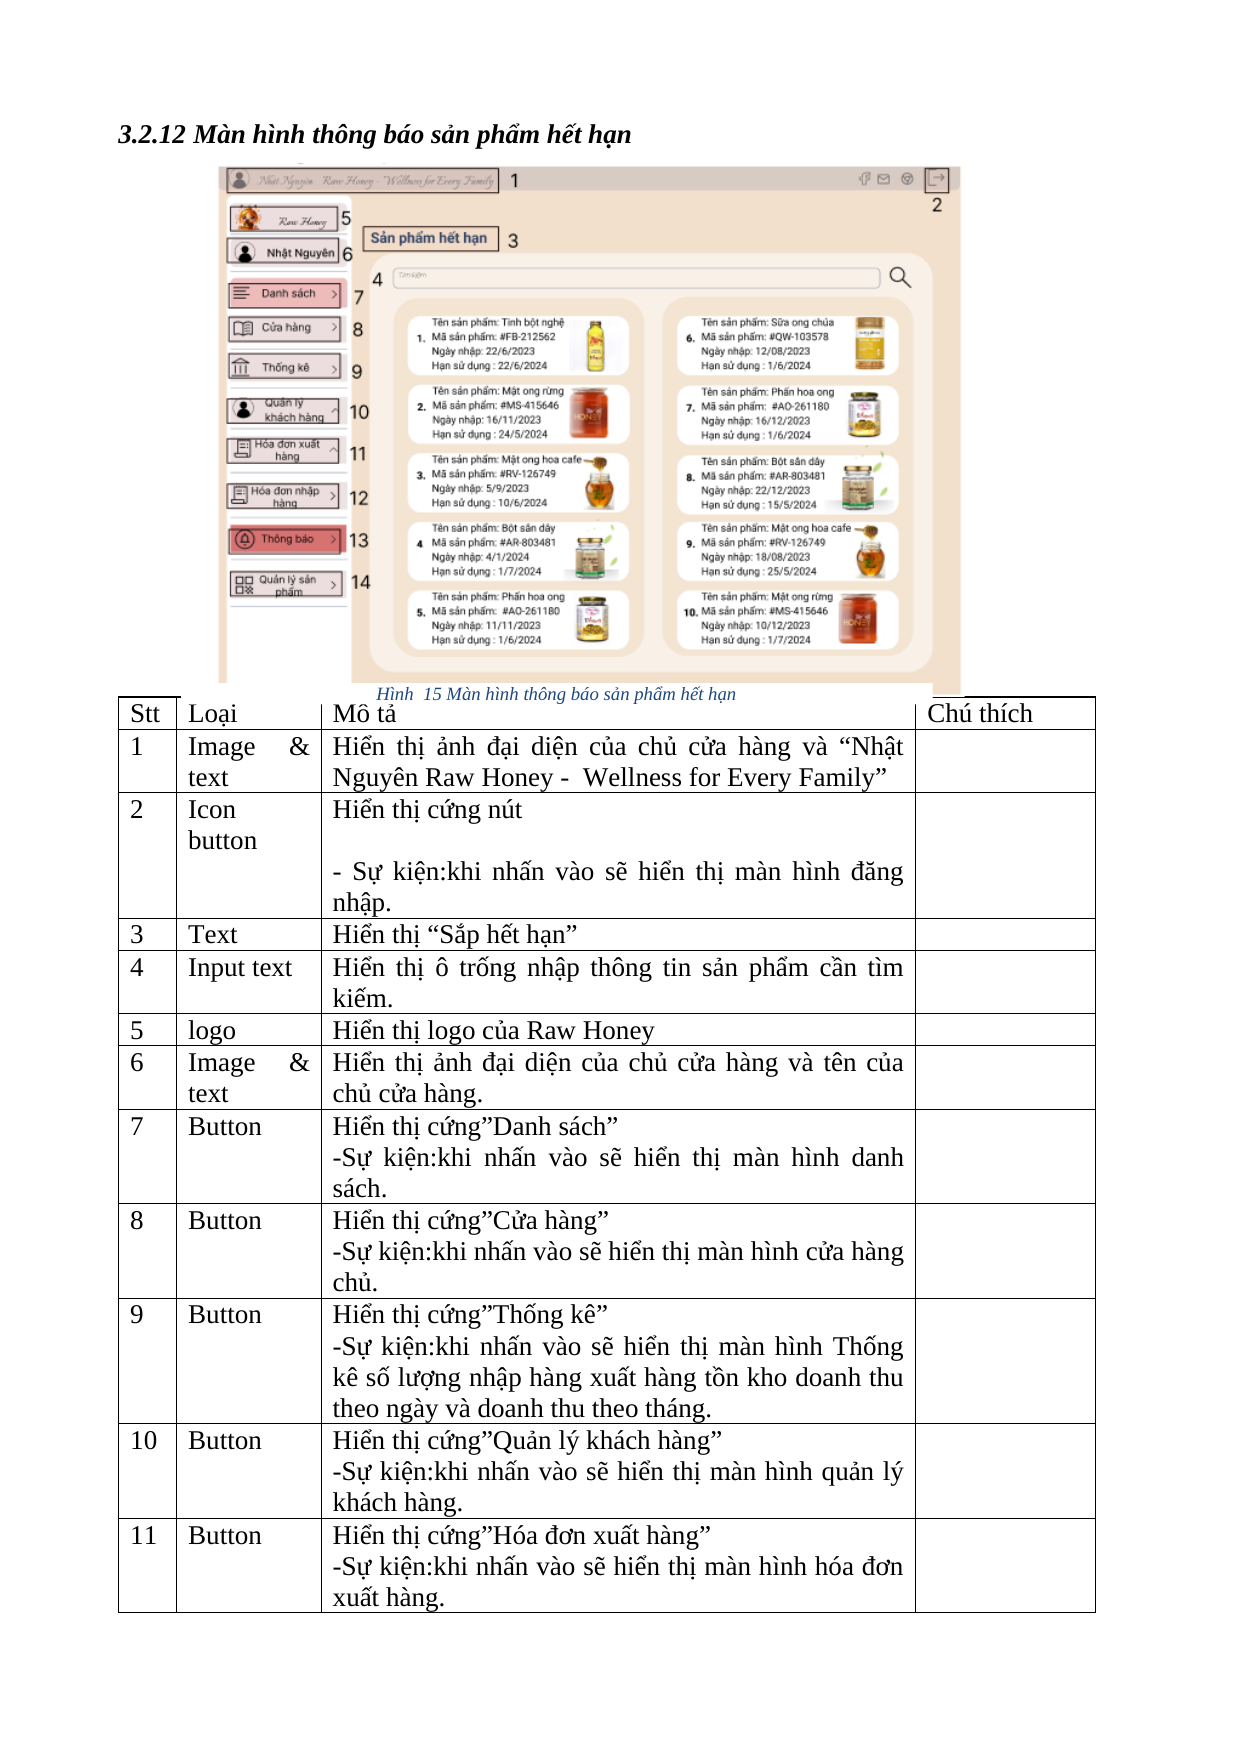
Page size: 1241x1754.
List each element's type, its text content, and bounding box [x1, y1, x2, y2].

table_cell 3 [119, 919, 176, 950]
table_cell Image & text [177, 1046, 321, 1109]
table_cell 2 [119, 793, 176, 918]
table_header Stt [119, 698, 176, 729]
table_cell Hiển thị ảnh đại diện của chủ cửa hàng và tên của chủ cửa hàng. [322, 1046, 915, 1109]
table_cell Button [177, 1204, 321, 1298]
table_cell Image & text [177, 730, 321, 792]
table_cell Input text [177, 951, 321, 1013]
table_cell 1 [119, 730, 176, 792]
table_cell Hiển thị cứng”Danh sách” -Sự kiện:khi nhấn vào sẽ hiển thị màn hình danh sách. [322, 1110, 915, 1203]
table_cell [916, 1046, 1095, 1109]
table_cell Button [177, 1519, 321, 1612]
table_cell Hiển thị ô trống nhập thông tin sản phẩm cần tìm kiếm. [322, 951, 915, 1013]
table_cell [916, 1204, 1095, 1298]
table_cell 7 [119, 1110, 176, 1203]
table_cell Button [177, 1110, 321, 1203]
table_cell Hiển thị logo của Raw Honey [322, 1014, 915, 1045]
table_cell 6 [119, 1046, 176, 1109]
table_cell Button [177, 1424, 321, 1518]
table_cell Hiển thị cứng”Hóa đơn xuất hàng” -Sự kiện:khi nhấn vào sẽ hiển thị màn hình hóa đơn xuất hàng. [322, 1519, 915, 1612]
table_cell logo [177, 1014, 321, 1045]
table_cell [916, 1110, 1095, 1203]
table_cell Hiển thị cứng”Thống kê” -Sự kiện:khi nhấn vào sẽ hiển thị màn hình Thống kê số lượng nhập hàng xuất hàng tồn kho doanh thu theo ngày và doanh thu theo tháng. [322, 1299, 915, 1423]
table_cell Hiển thị cứng”Cửa hàng” -Sự kiện:khi nhấn vào sẽ hiển thị màn hình cửa hàng chủ. [322, 1204, 915, 1298]
table_cell Text [177, 919, 321, 950]
table_cell [916, 919, 1095, 950]
table_cell Hiển thị cứng”Quản lý khách hàng” -Sự kiện:khi nhấn vào sẽ hiển thị màn hình quản lý khách hàng. [322, 1424, 915, 1518]
table_cell 10 [119, 1424, 176, 1518]
table_cell [916, 1014, 1095, 1045]
table_cell Icon button [177, 793, 321, 918]
table_cell [916, 730, 1095, 792]
table_cell [916, 1299, 1095, 1423]
table_cell 4 [119, 951, 176, 1013]
table_cell [916, 1519, 1095, 1612]
table_header Loại [177, 698, 321, 729]
table_cell 5 [119, 1014, 176, 1045]
table_cell 9 [119, 1299, 176, 1423]
table_cell Hiển thị “Sắp hết hạn” [322, 919, 915, 950]
table_header Chú thích [916, 698, 1095, 729]
subtitle Màn hình thông báo sản phẩm hết hạn [118, 118, 1122, 149]
table_cell 11 [119, 1519, 176, 1612]
table_cell [916, 1424, 1095, 1518]
table_cell Button [177, 1299, 321, 1423]
picture [213, 163, 965, 697]
table_cell [916, 793, 1095, 918]
table_cell 8 [119, 1204, 176, 1298]
table_cell [916, 951, 1095, 1013]
table_header Mô tả [322, 705, 915, 729]
table_cell Hiển thị cứng nút - Sự kiện:khi nhấn vào sẽ hiển thị màn hình đăng nhập. [322, 793, 915, 918]
table_cell Hiển thị ảnh đại diện của chủ cửa hàng và “Nhật Nguyên Raw Honey - Wellness for Every Family” [322, 730, 915, 792]
